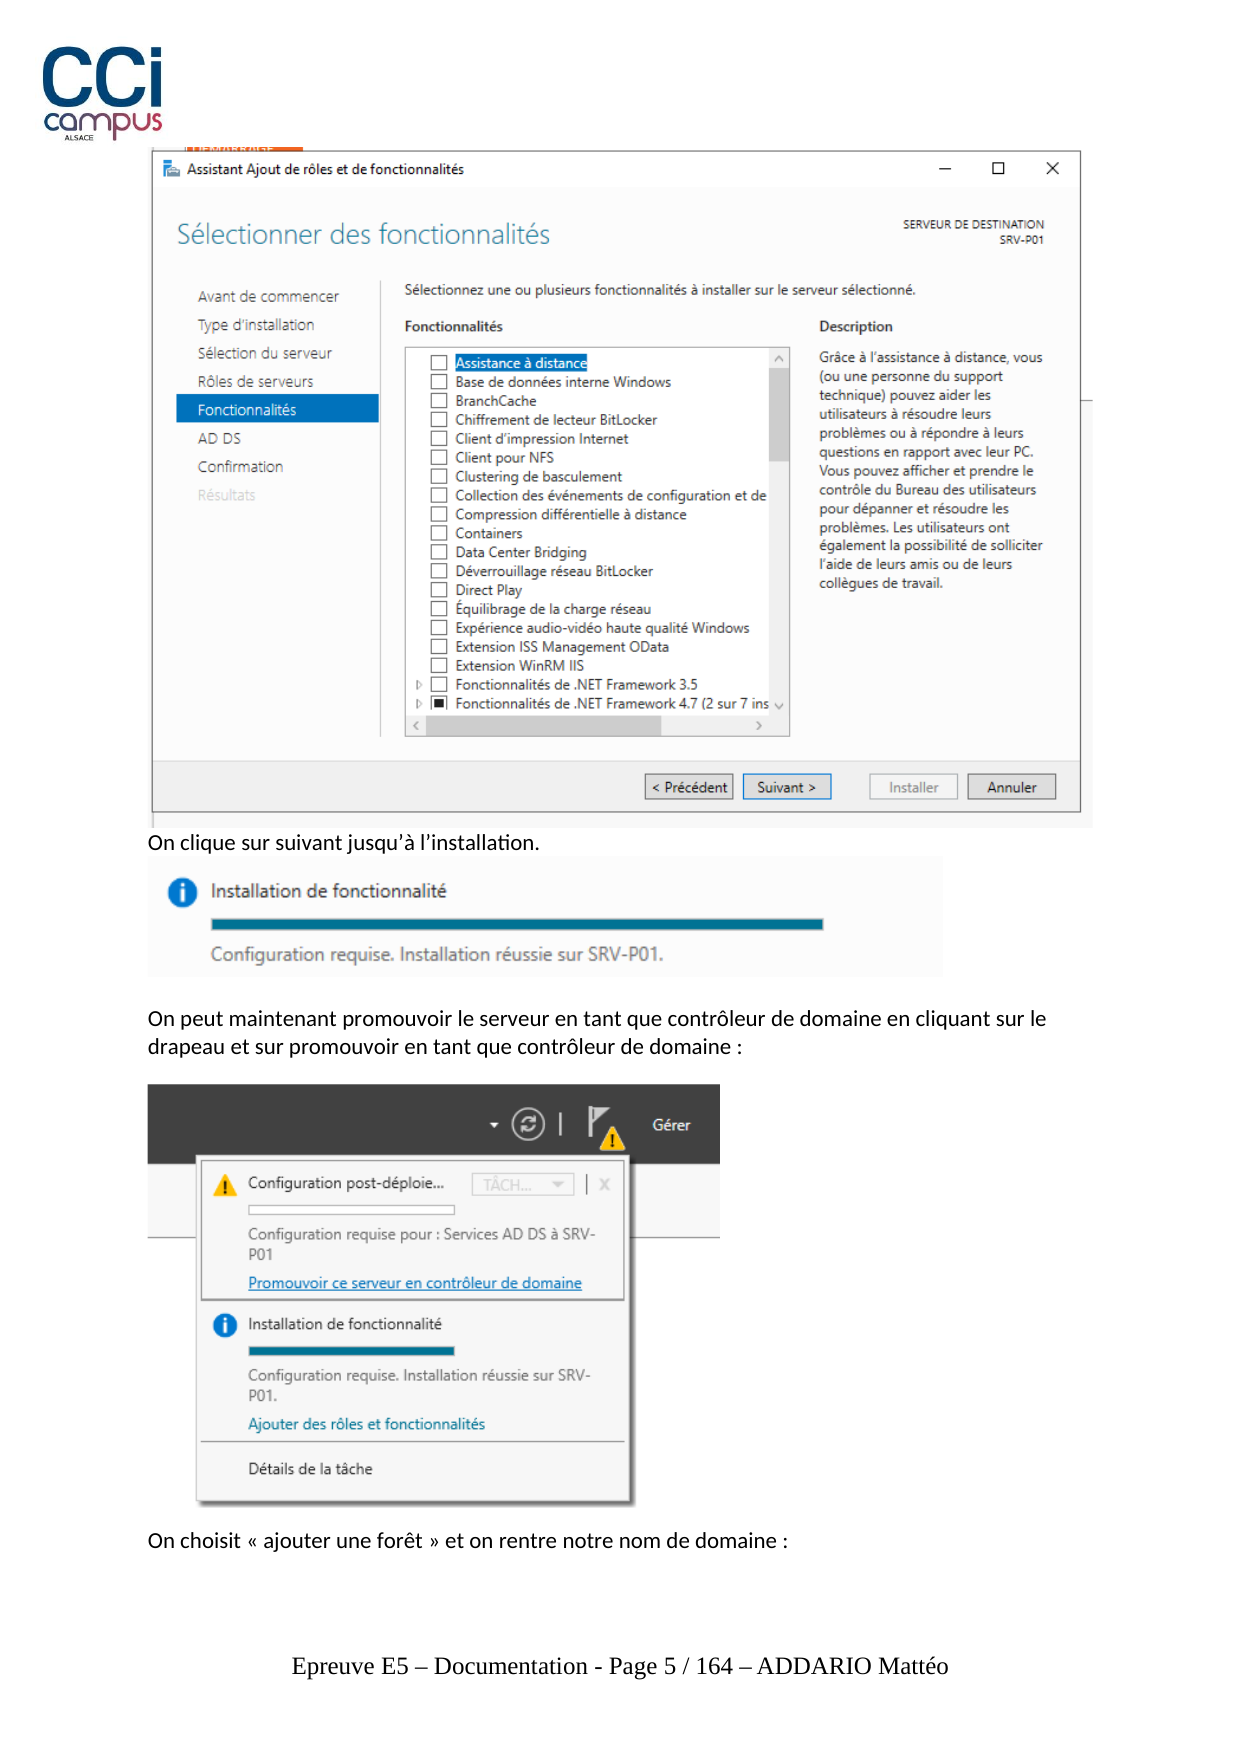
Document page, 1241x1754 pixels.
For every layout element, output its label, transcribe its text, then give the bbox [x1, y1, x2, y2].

text On peut maintenant promouvoir le serveur en tant que contrôleur de domaine en cliquant sur le drapeau et sur promouvoir en tant que contrôleur de domaine : [148, 1004, 1093, 1060]
picture [147, 1060, 720, 1527]
picture [147, 856, 943, 977]
text On clique sur suivant jusqu’à l’installation. [148, 828, 1093, 856]
text On choisit « ajouter une forêt » et on rentre notre nom de domaine : [148, 1527, 1093, 1554]
picture [35, 26, 1093, 828]
